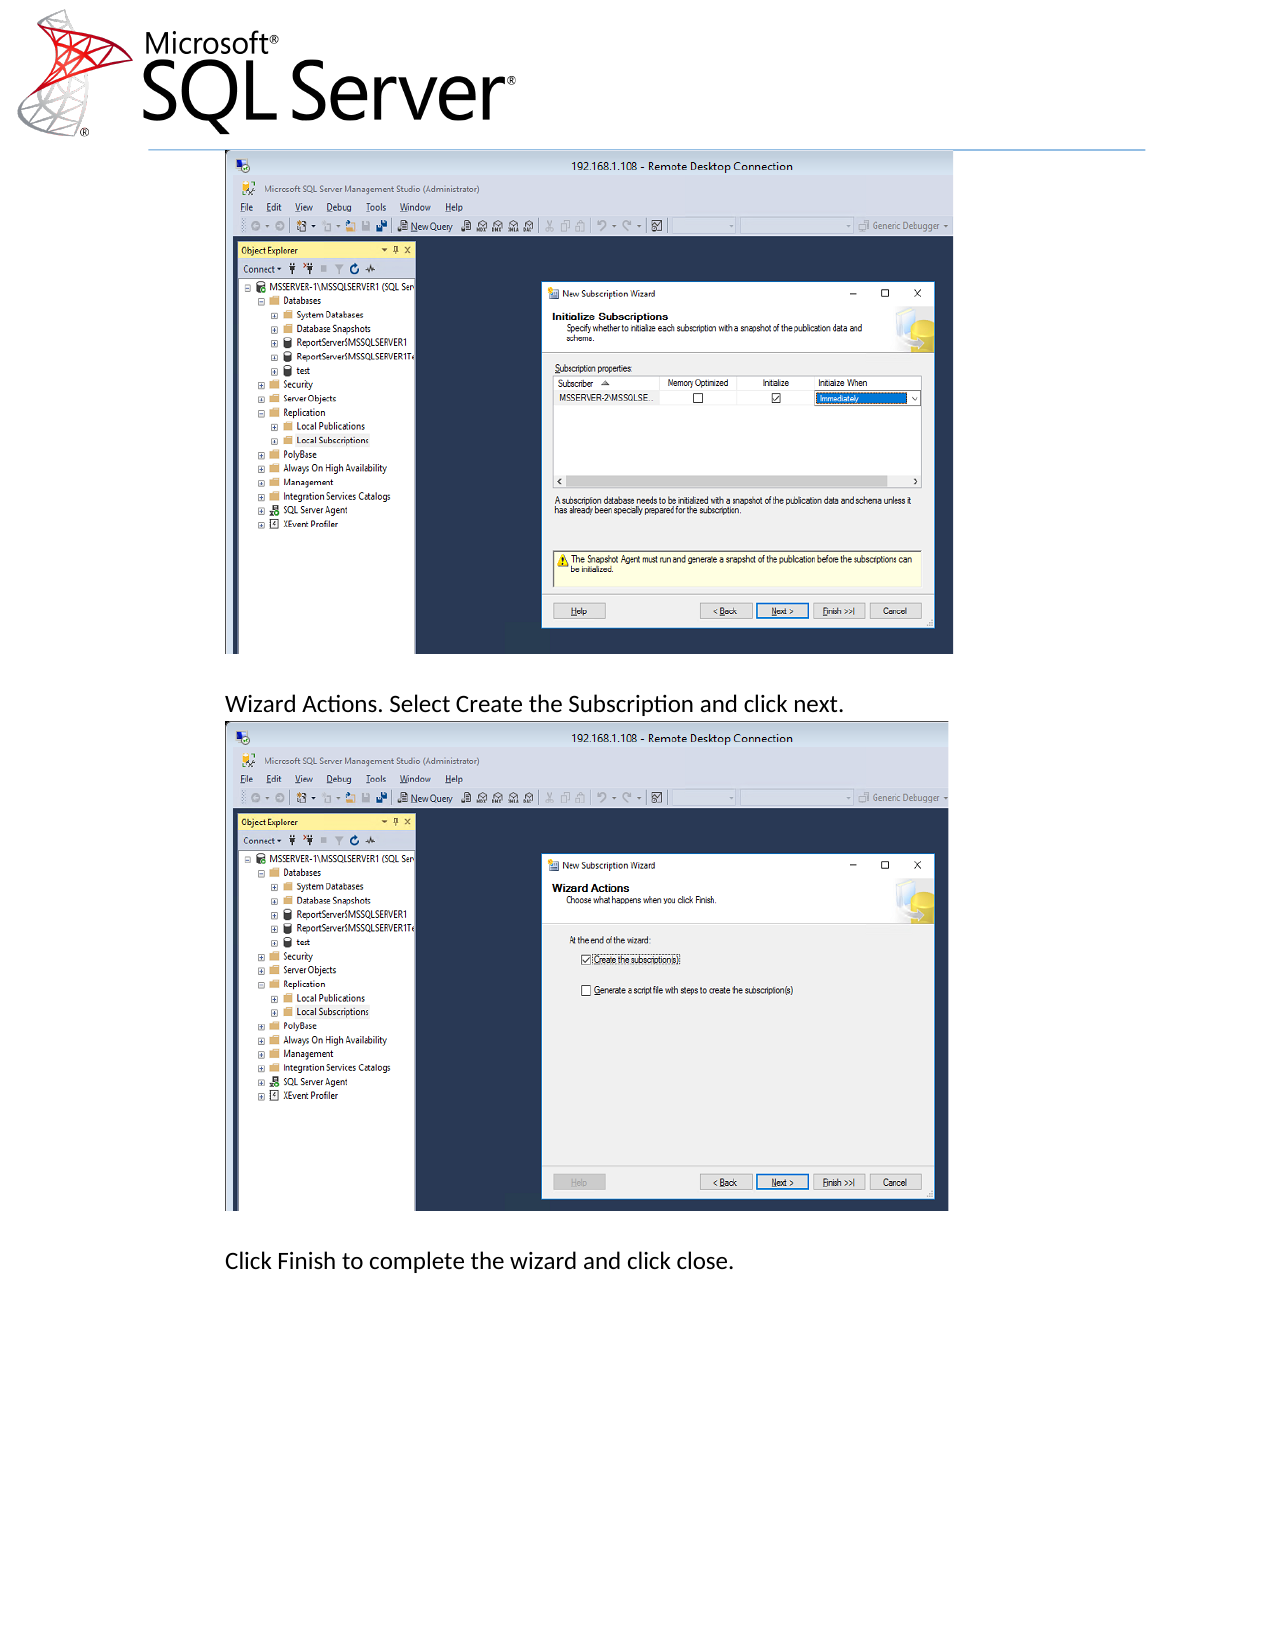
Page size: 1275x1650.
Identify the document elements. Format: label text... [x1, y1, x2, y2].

picture [17, 9, 516, 137]
list Wizard Actions. Select Create the Subscription and click next. [225, 688, 1125, 719]
list Click Finish to complete the wizard and click close. [225, 1245, 1125, 1276]
